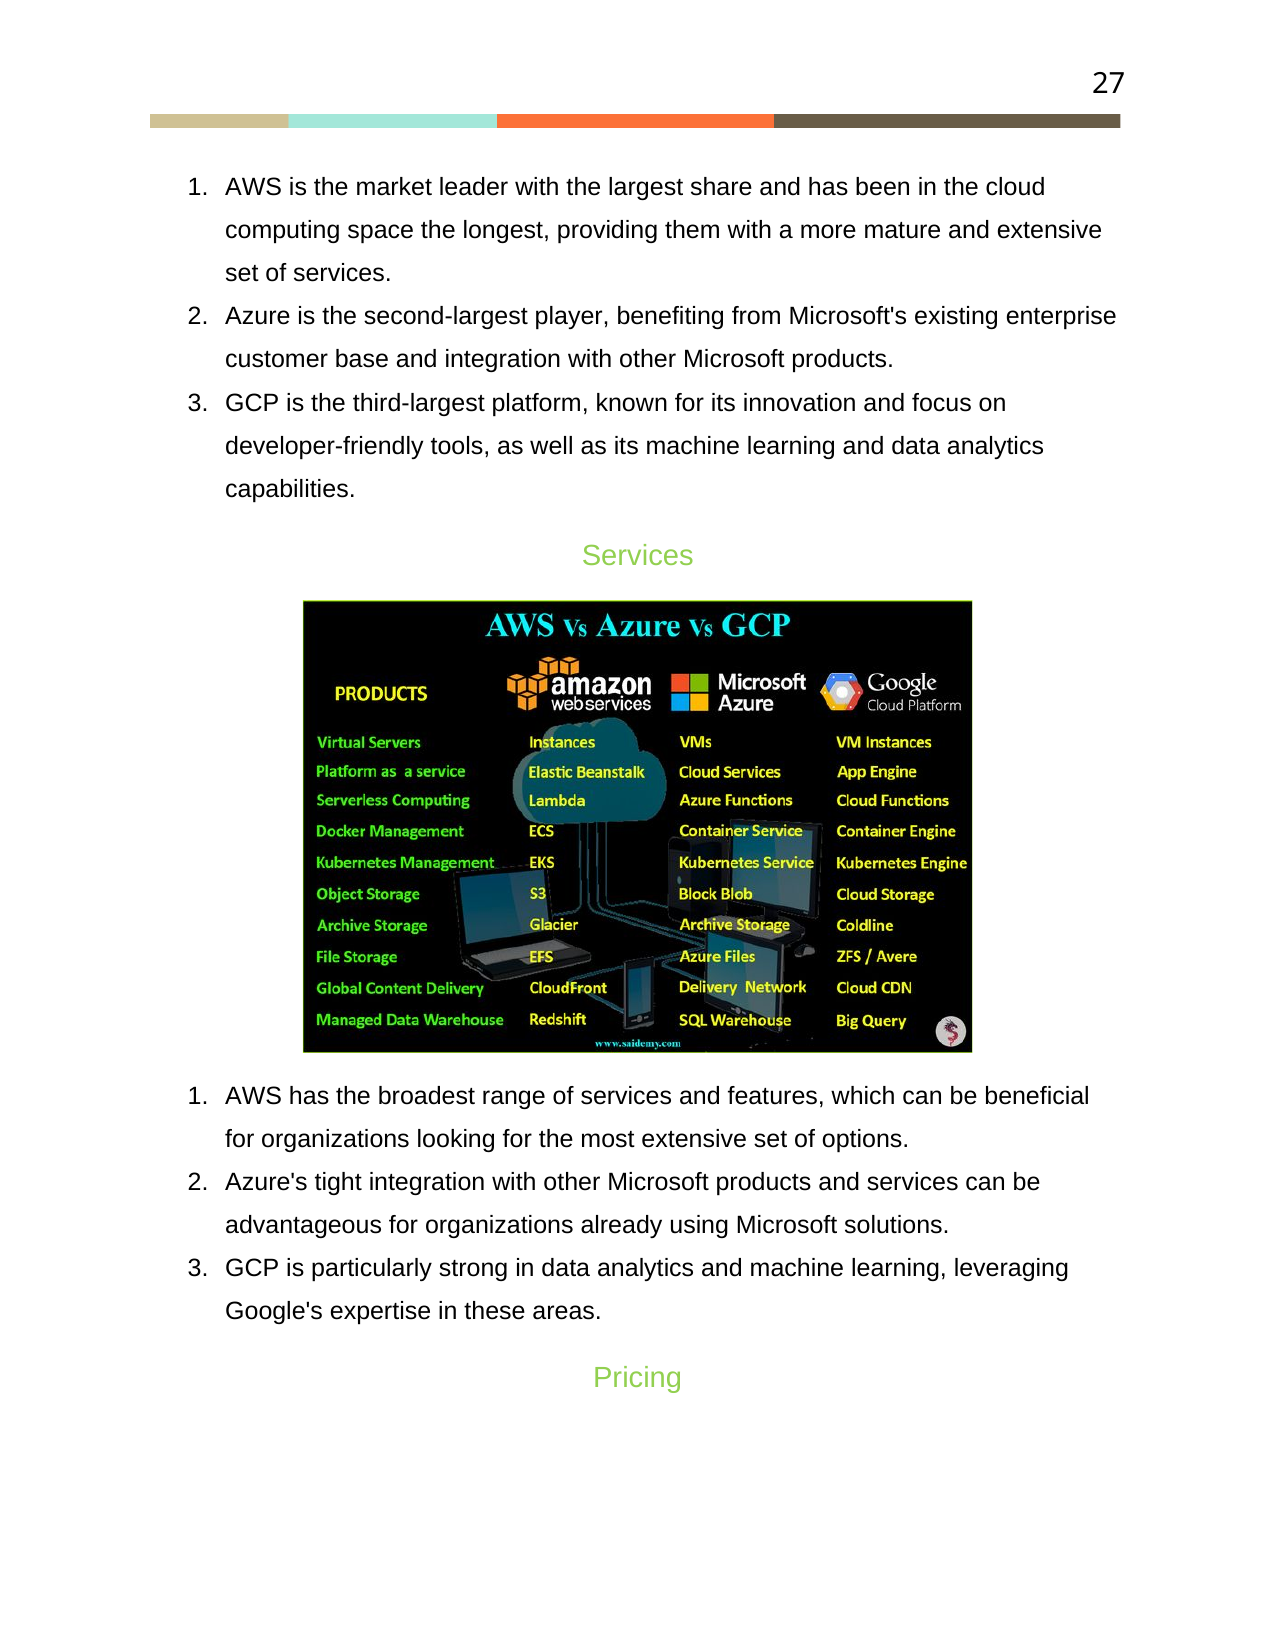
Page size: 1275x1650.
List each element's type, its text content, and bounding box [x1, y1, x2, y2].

list Azure's tight integration with other Microsoft products and services can be advantageous for organizations already using Microsoft solutions. [187, 1167, 1125, 1239]
list GCP is particularly strong in data analytics and machine learning, leveraging Google's expertise in these areas. [187, 1253, 1125, 1325]
picture [302, 600, 973, 1053]
list Azure is the second-largest player, benefiting from Microsoft's existing enterprise customer base and integration with other Microsoft products. [187, 301, 1125, 373]
list AWS has the broadest range of services and features, which can be beneficial for organizations looking for the most extensive set of options. [187, 1081, 1125, 1152]
picture [150, 114, 1121, 128]
subtitle Services [150, 538, 1125, 571]
list GCP is the third-largest platform, known for its innovation and focus on developer-friendly tools, as well as its machine learning and data analytics capabilities. [187, 388, 1125, 503]
subtitle Pricing [150, 1360, 1125, 1394]
list AWS is the market leader with the largest share and has been in the cloud computing space the longest, providing them with a more mature and extensive set of services. [187, 172, 1125, 287]
